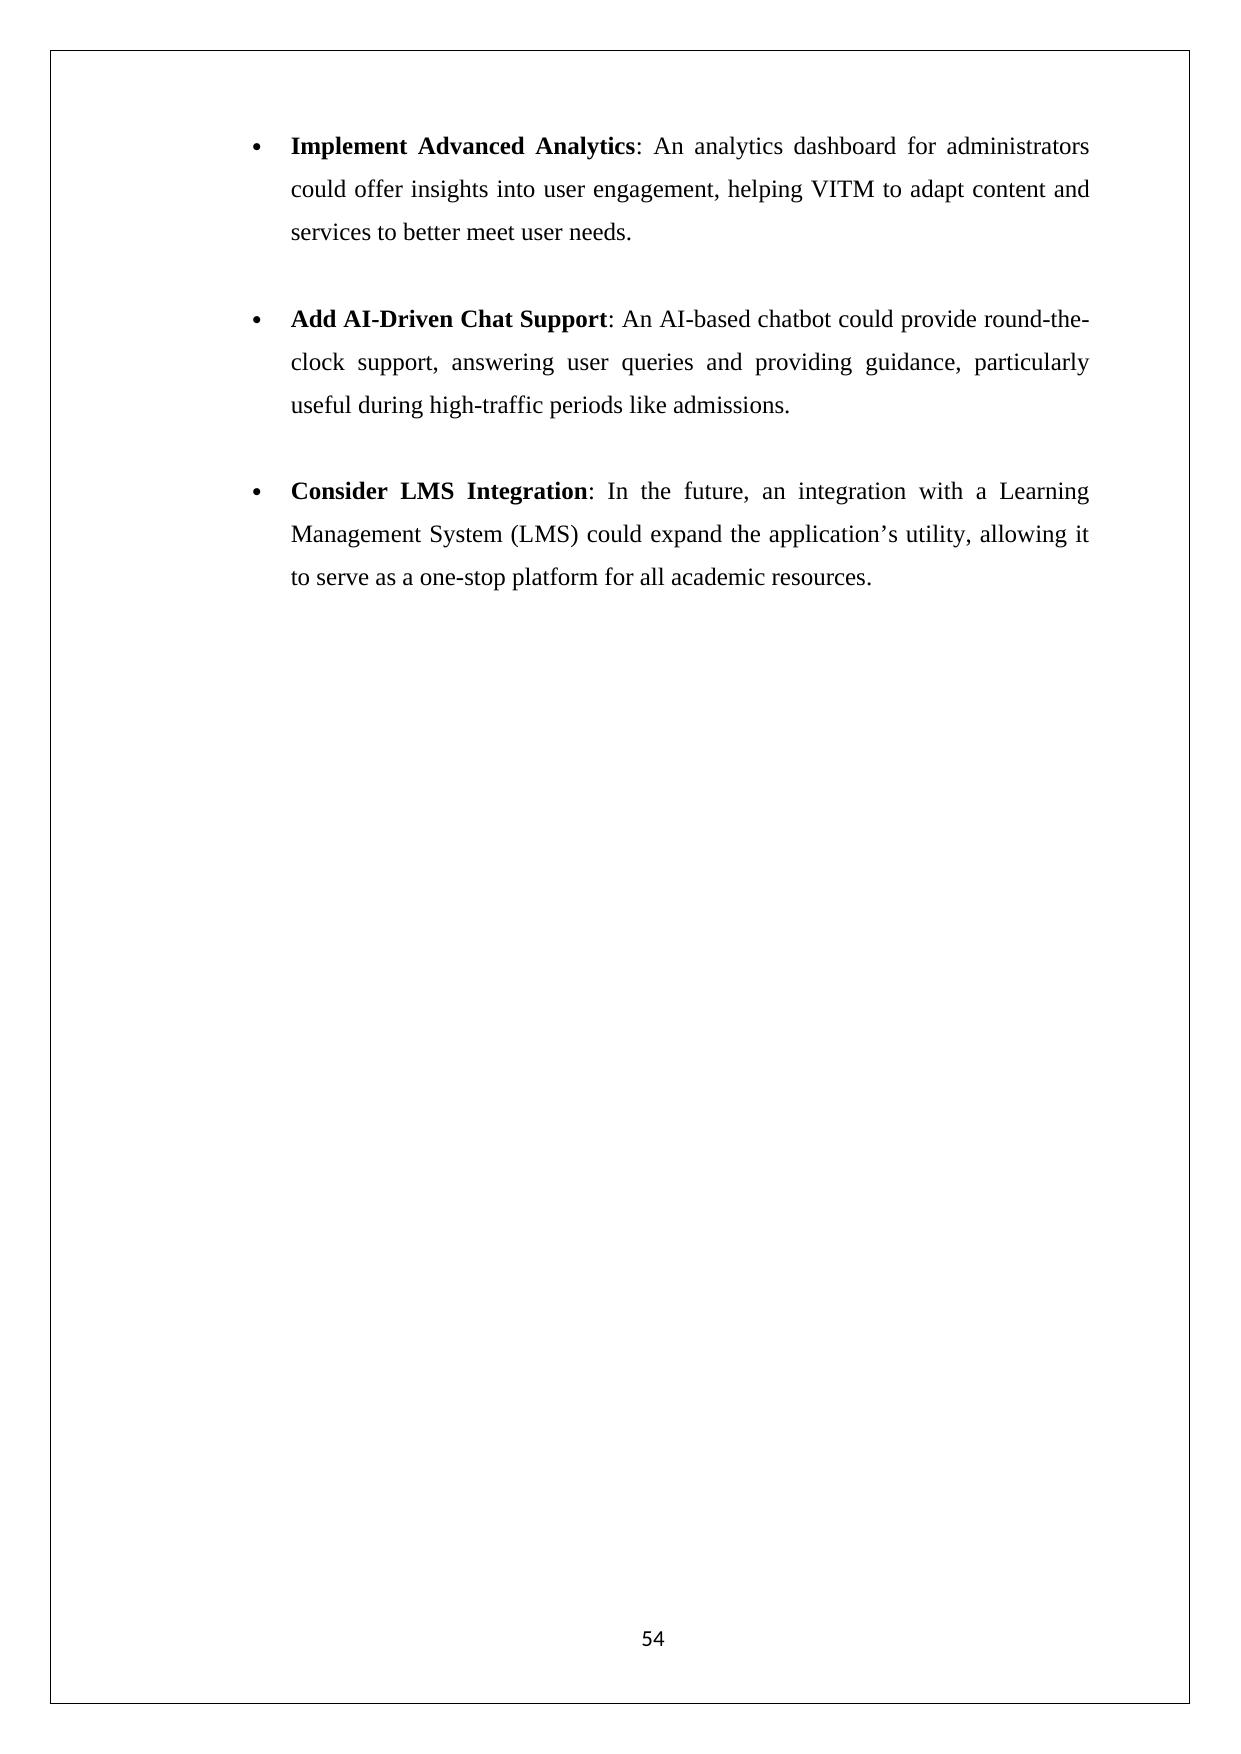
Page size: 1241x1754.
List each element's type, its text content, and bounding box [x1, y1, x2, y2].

list Implement Advanced Analytics: An analytics dashboard for administrators could offer insights into user engagement, helping VITM to adapt content and services to better meet user needs. [253, 131, 1090, 246]
list Consider LMS Integration: In the future, an integration with a Learning Management System (LMS) could expand the application’s utility, allowing it to serve as a one-stop platform for all academic resources. [253, 476, 1090, 591]
list Add AI-Driven Chat Support: An AI-based chatbot could provide round-the-clock support, answering user queries and providing guidance, particularly useful during high-traffic periods like admissions. [253, 304, 1090, 419]
